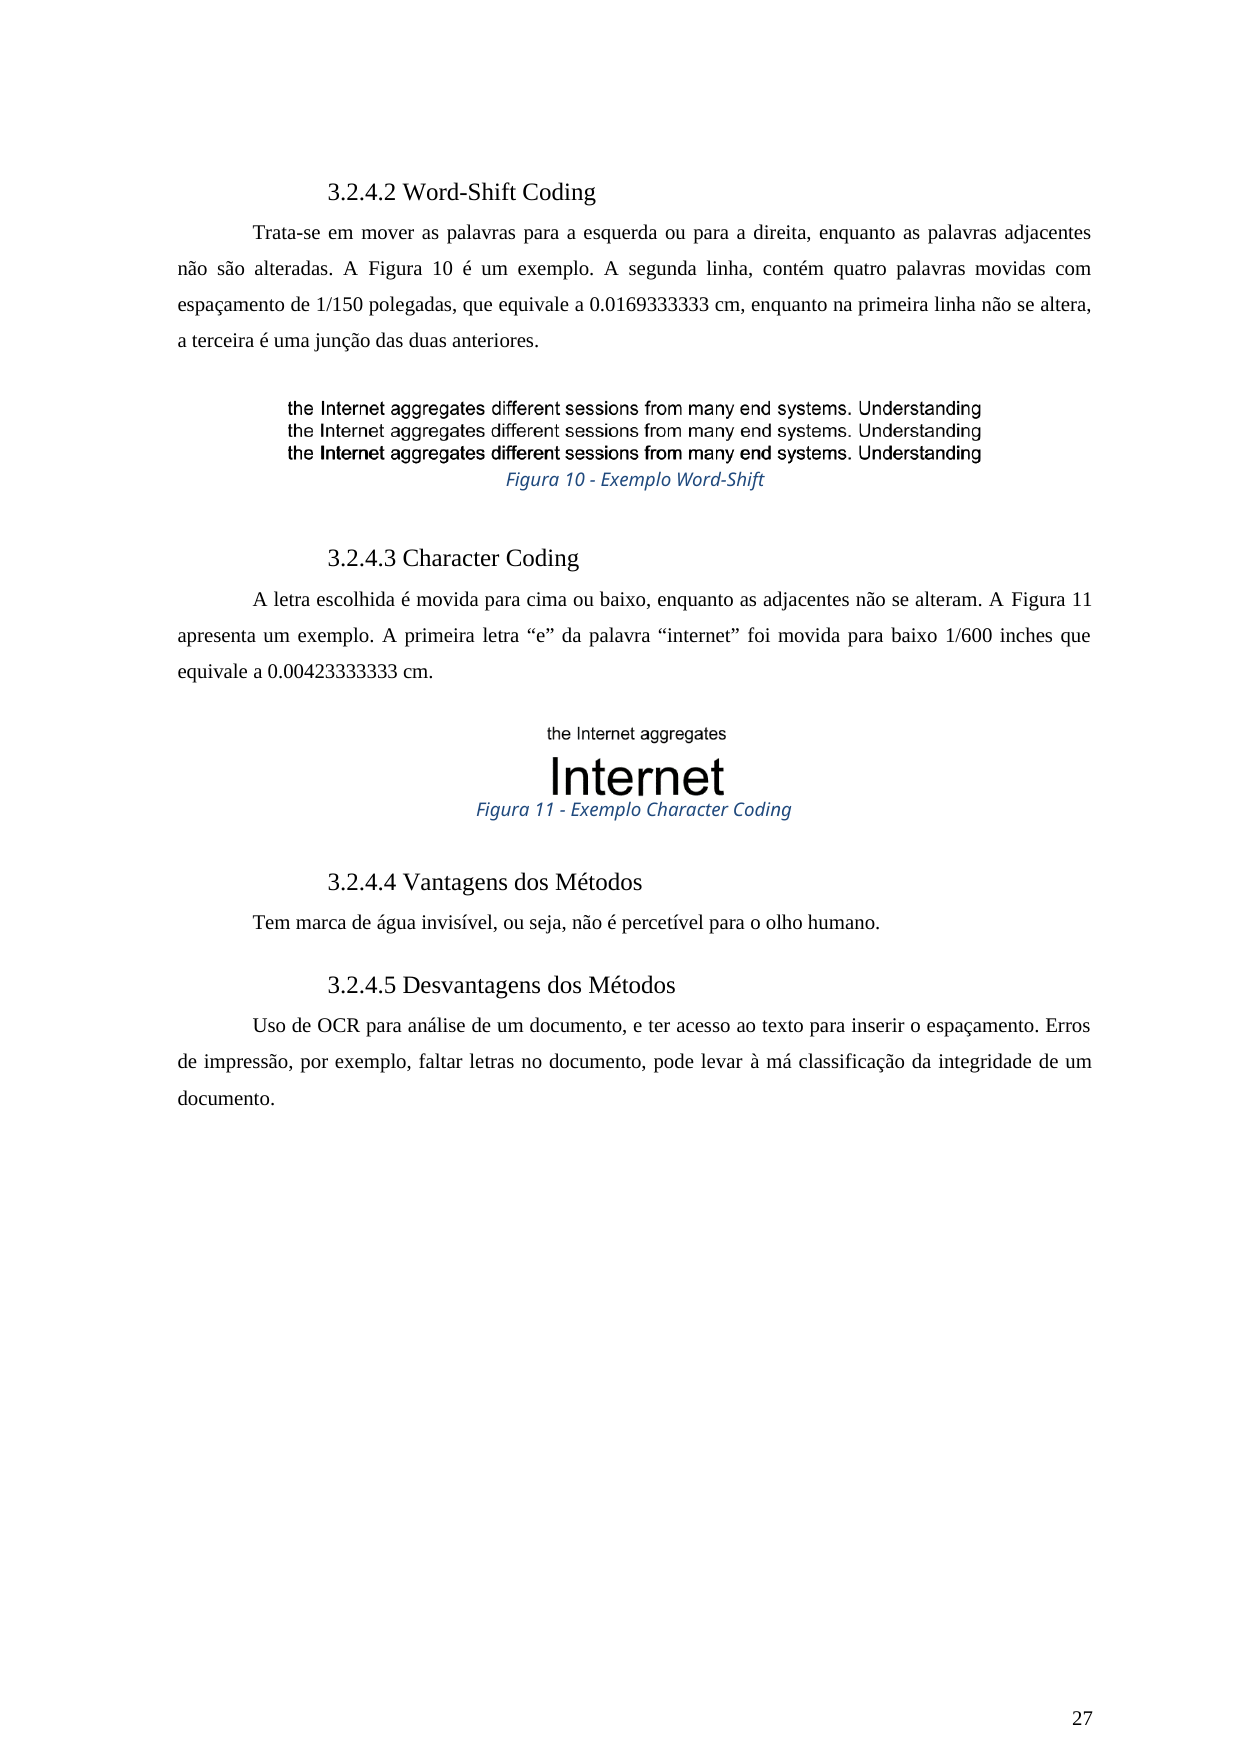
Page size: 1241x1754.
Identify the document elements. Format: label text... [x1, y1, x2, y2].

text 3.2.4.2 Word-Shift Coding [252, 177, 1092, 206]
text Trata-se em mover as palavras para a esquerda ou para a direita, enquanto as palavras adjacentes não são alteradas. A Figura 10 é um exemplo. A segunda linha, contém quatro palavras movidas com espaçamento de 1/150 polegadas, que equivale a 0.0169333333 cm, enquanto na primeira linha não se altera, a terceira é uma junção das duas anteriores. [177, 220, 1092, 352]
picture [281, 395, 988, 466]
text 3.2.4.3 Character Coding [252, 543, 1092, 572]
text Tem marca de água invisível, ou seja, não é percetível para o olho humano. [177, 910, 1092, 934]
text 3.2.4.5 Desvantagens dos Métodos [252, 970, 1092, 999]
text Figura 10 - Exemplo Word-Shift [177, 466, 1092, 491]
text Figura 11 - Exemplo Character Coding [177, 797, 1092, 822]
text A letra escolhida é movida para cima ou baixo, enquanto as adjacentes não se alteram. A Figura 11 apresenta um exemplo. A primeira letra “e” da palavra “internet” foi movida para baixo 1/600 inches que equivale a 0.00423333333 cm. [177, 587, 1092, 683]
text 3.2.4.4 Vantagens dos Métodos [252, 867, 1092, 896]
text Uso de OCR para análise de um documento, e ter acesso ao texto para inserir o espaçamento. Erros de impressão, por exemplo, faltar letras no documento, pode levar à má classificação da integridade de um documento. [177, 1013, 1092, 1109]
picture [539, 718, 730, 797]
